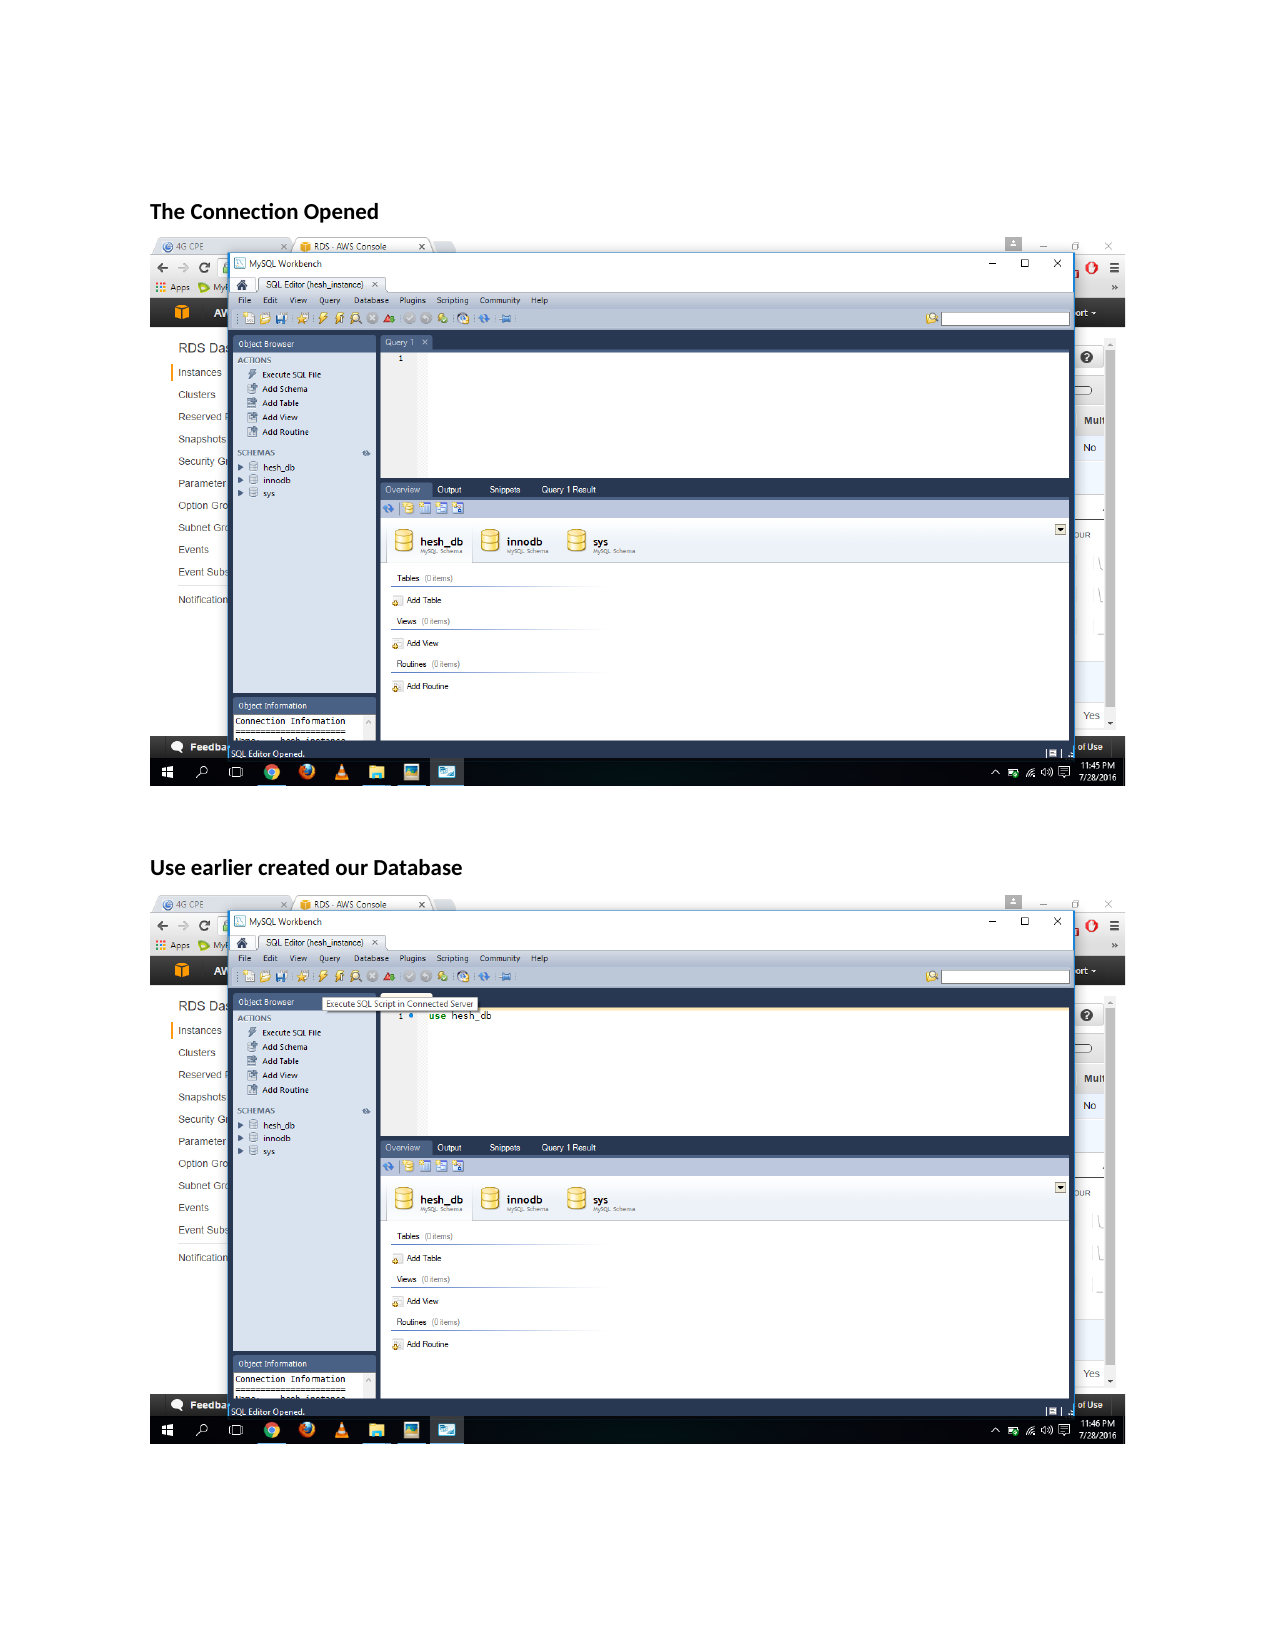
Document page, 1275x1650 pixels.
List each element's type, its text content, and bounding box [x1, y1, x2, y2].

text The Connection Opened [150, 197, 1125, 225]
picture [150, 895, 1125, 1444]
text Use earlier created our Database [150, 853, 1125, 881]
picture [150, 237, 1125, 786]
